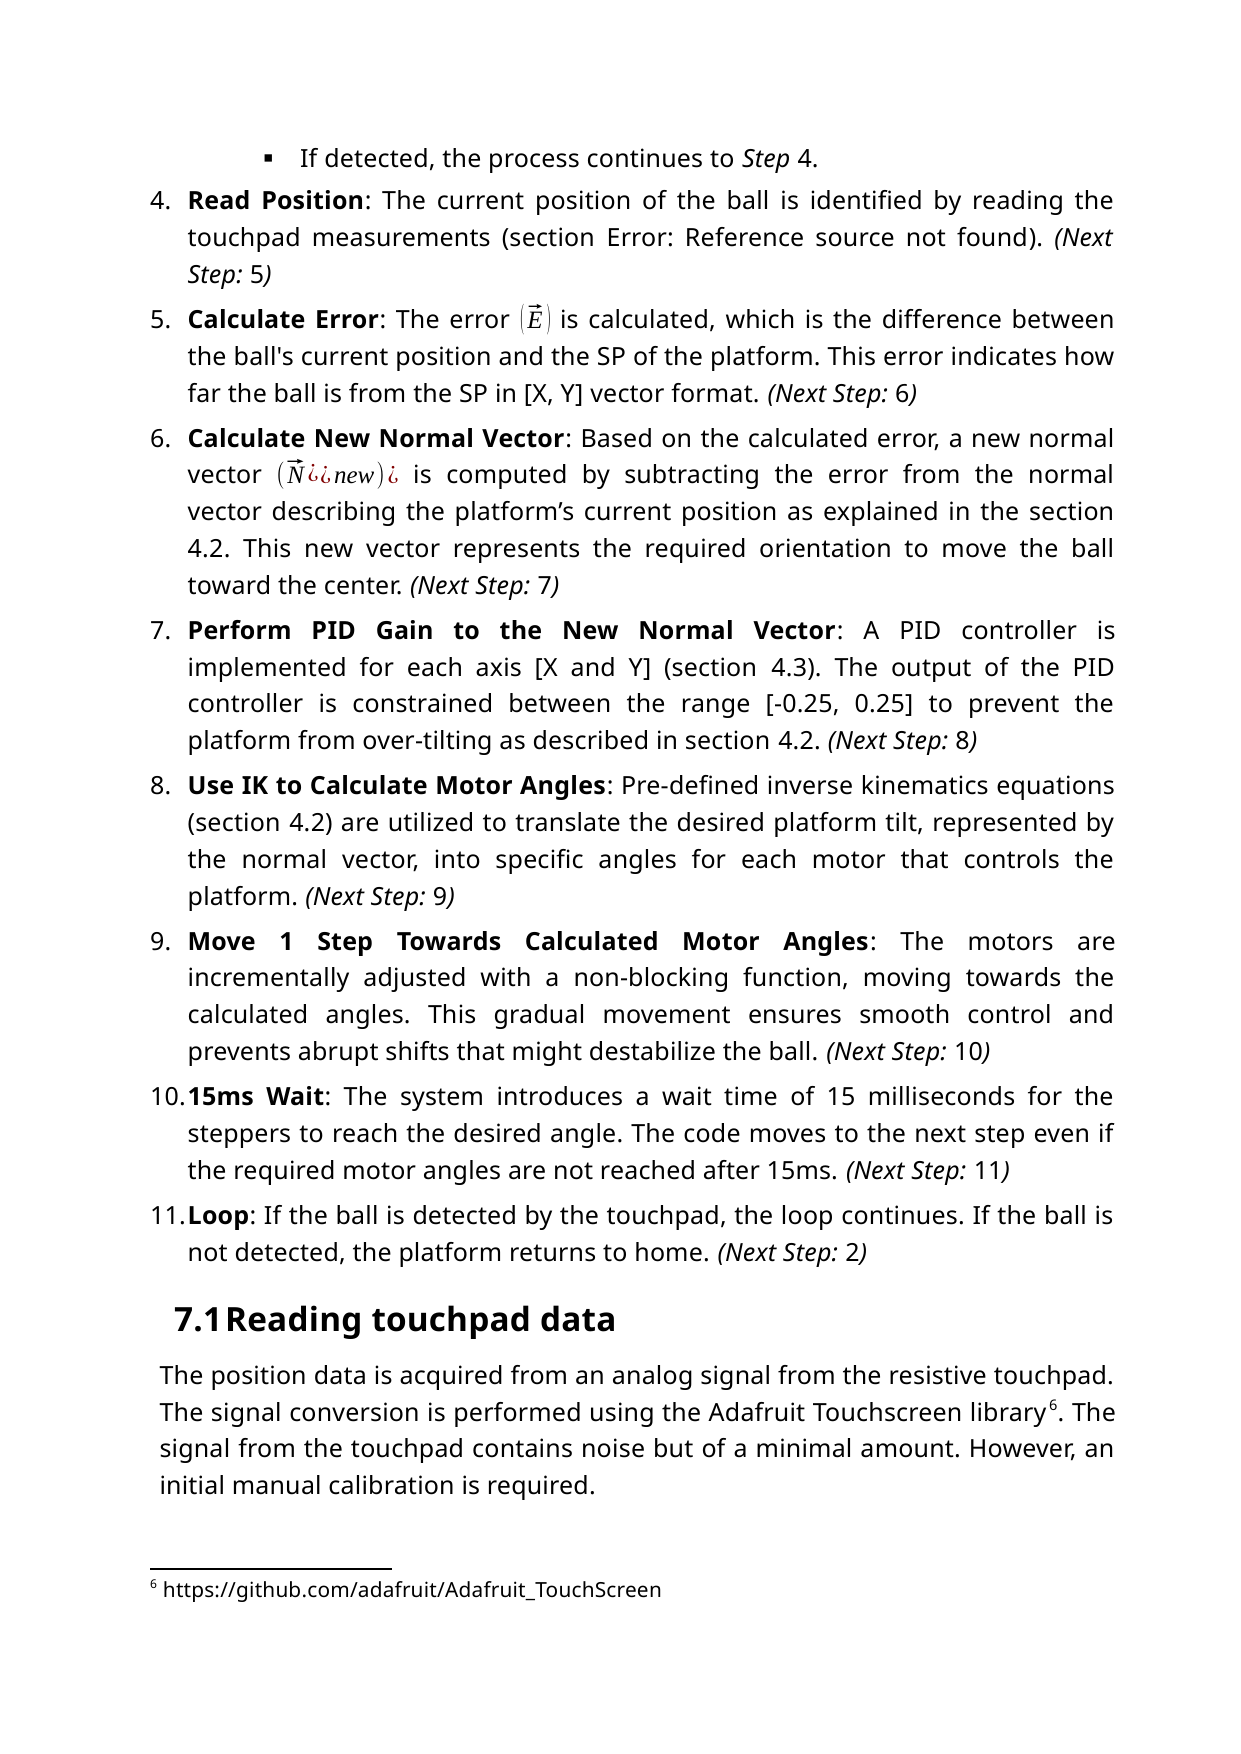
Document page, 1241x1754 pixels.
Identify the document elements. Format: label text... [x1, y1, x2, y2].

list Calculate New Normal Vector: Based on the calculated error, a new normal vector is computed by subtracting the error from the normal vector describing the platform’s current position as explained in the section 4.2. This new vector represents the required orientation to move the ball toward the center. (Next Step: 7) [150, 420, 1116, 601]
list Use IK to Calculate Motor Angles: Pre-defined inverse kinematics equations (section 4.2) are utilized to translate the desired platform tilt, represented by the normal vector, into specific angles for each motor that controls the platform. (Next Step: 9) [150, 768, 1116, 912]
list Loop: If the ball is detected by the touchpad, the loop continues. If the ball is not detected, the platform returns to home. (Next Step: 2) [150, 1197, 1116, 1268]
list 15ms Wait: The system introduces a wait time of 15 milliseconds for the steppers to reach the desired angle. The code moves to the next step even if the required motor angles are not reached after 15ms. (Next Step: 11) [150, 1079, 1116, 1186]
subtitle Reading touchpad data [174, 1296, 1116, 1341]
list If detected, the process continues to Step 4. [262, 141, 1116, 175]
list Perform PID Gain to the New Normal Vector: A PID controller is implemented for each axis [X and Y] (section 4.3). The output of the PID controller is constrained between the range [-0.25, 0.25] to prevent the platform from over-tilting as described in section 4.2. (Next Step: 8) [150, 612, 1116, 757]
list Move 1 Step Towards Calculated Motor Angles: The motors are incrementally adjusted with a non-blocking function, moving towards the calculated angles. This gradual movement ensures smooth control and prevents abrupt shifts that might destabilize the ball. (Next Step: 10) [150, 923, 1116, 1068]
text The position data is acquired from an analog signal from the resistive touchpad. The signal conversion is performed using the Adafruit Touchscreen library. The signal from the touchpad contains noise but of a minimal amount. However, an initial manual calibration is required. [159, 1357, 1116, 1502]
list Calculate Error: The error is calculated, which is the difference between the ball's current position and the SP of the platform. This error indicates how far the ball is from the SP in [X, Y] vector format. (Next Step: 6) [150, 302, 1116, 409]
